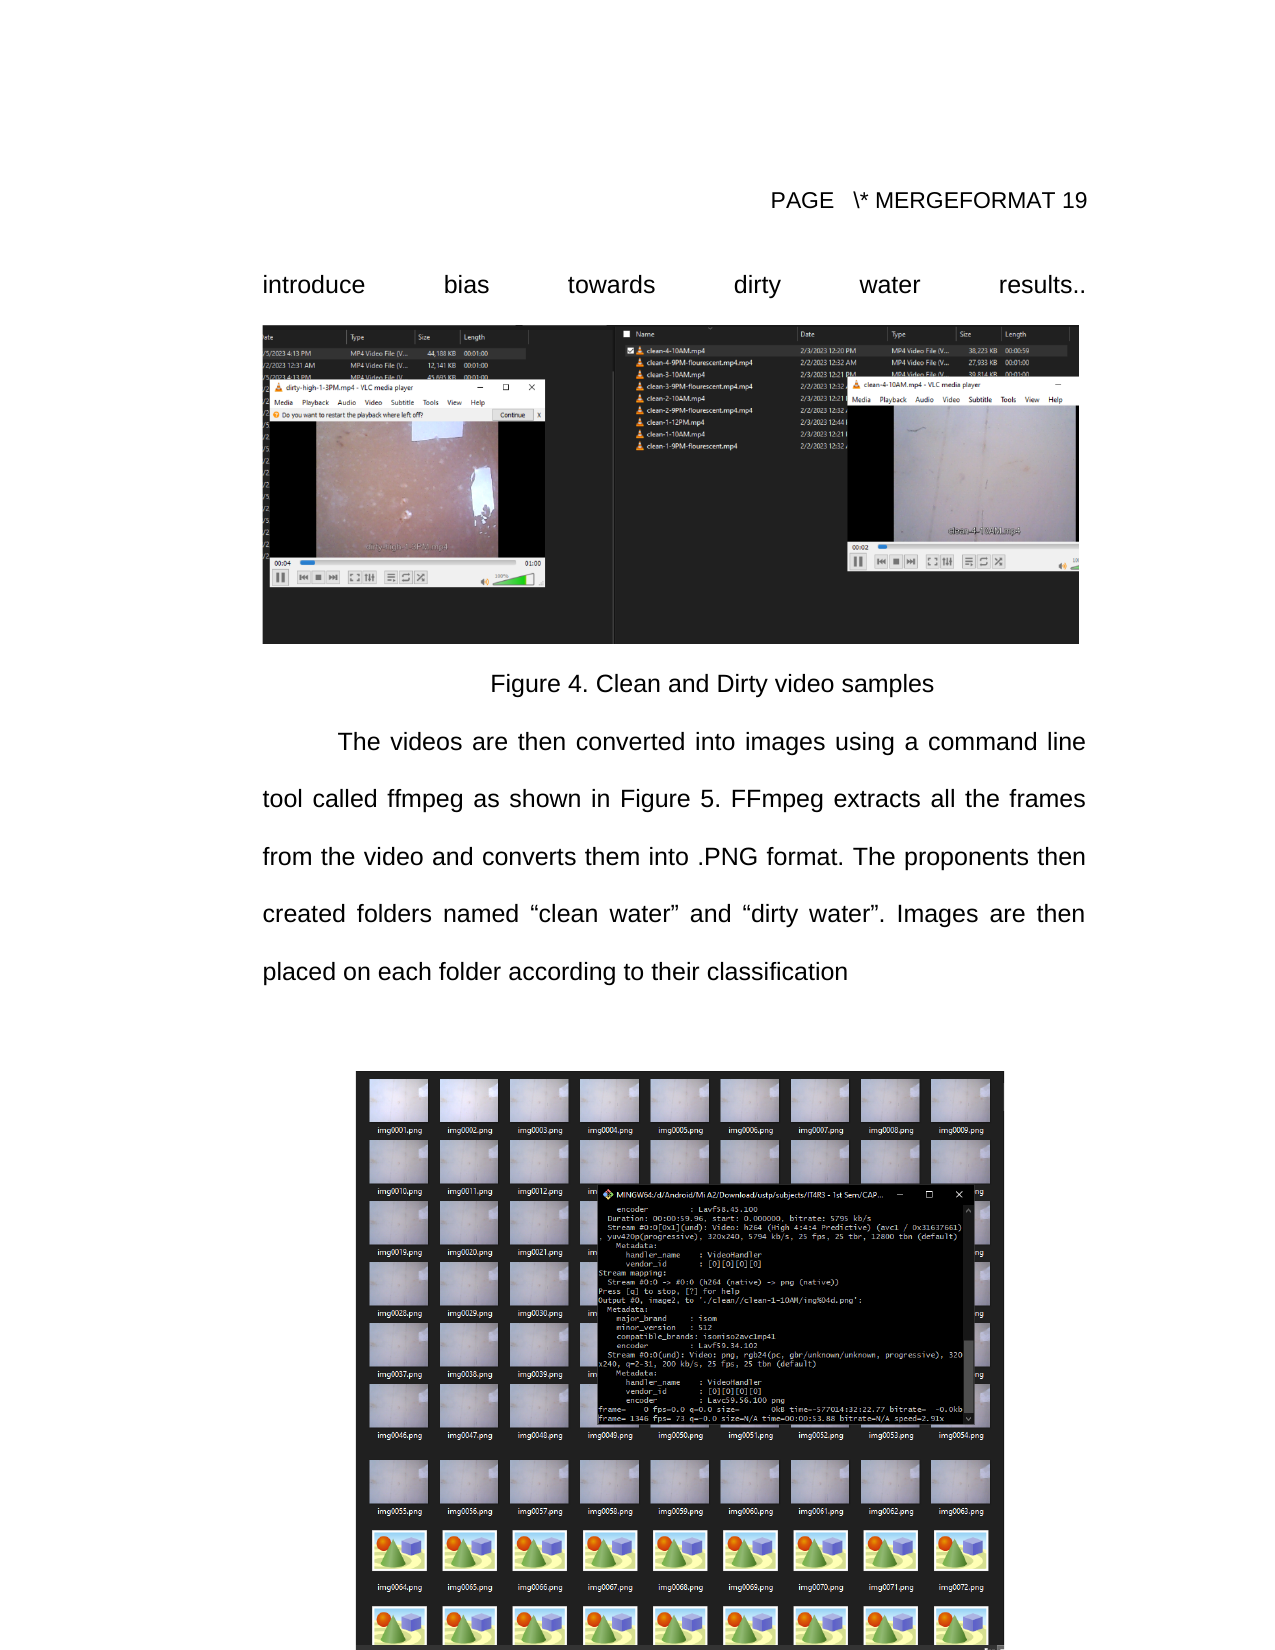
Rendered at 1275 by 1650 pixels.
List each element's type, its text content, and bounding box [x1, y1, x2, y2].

text Figure 4. Clean and Dirty video samples [262, 669, 1087, 698]
text The videos are then converted into images using a command line tool called ffmpeg as shown in Figure 5. FFmpeg extracts all the frames from the video and converts them into .PNG format. The proponents then created folders named “clean water” and “dirty water”. Images are then placed on each folder according to their classification [262, 727, 1087, 986]
picture [262, 325, 1079, 644]
picture [355, 1071, 1005, 1650]
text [262, 270, 1087, 643]
